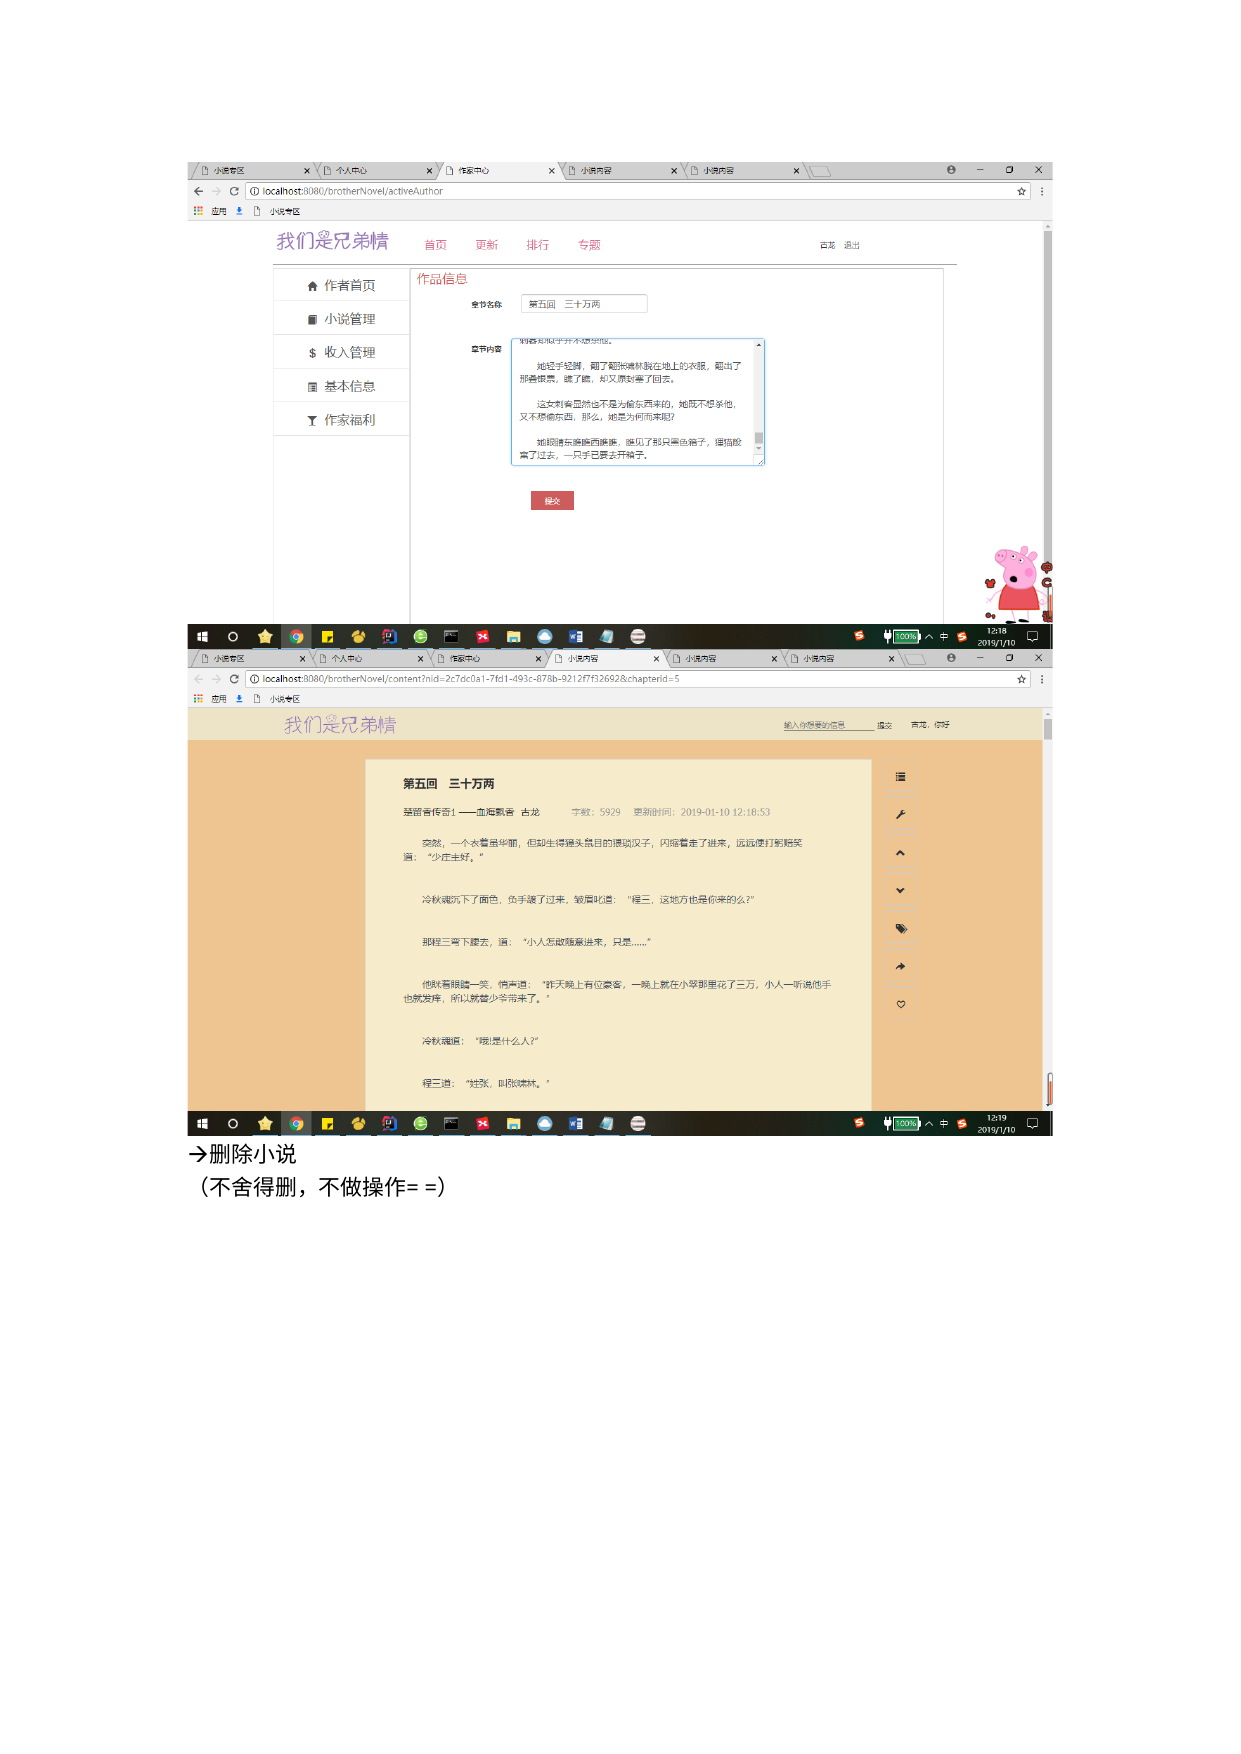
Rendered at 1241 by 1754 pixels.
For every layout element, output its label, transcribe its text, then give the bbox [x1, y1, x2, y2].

picture [187, 162, 1053, 1136]
text （不舍得删，不做操作= =） [187, 1169, 1053, 1202]
text 删除小说 [187, 1137, 1053, 1169]
